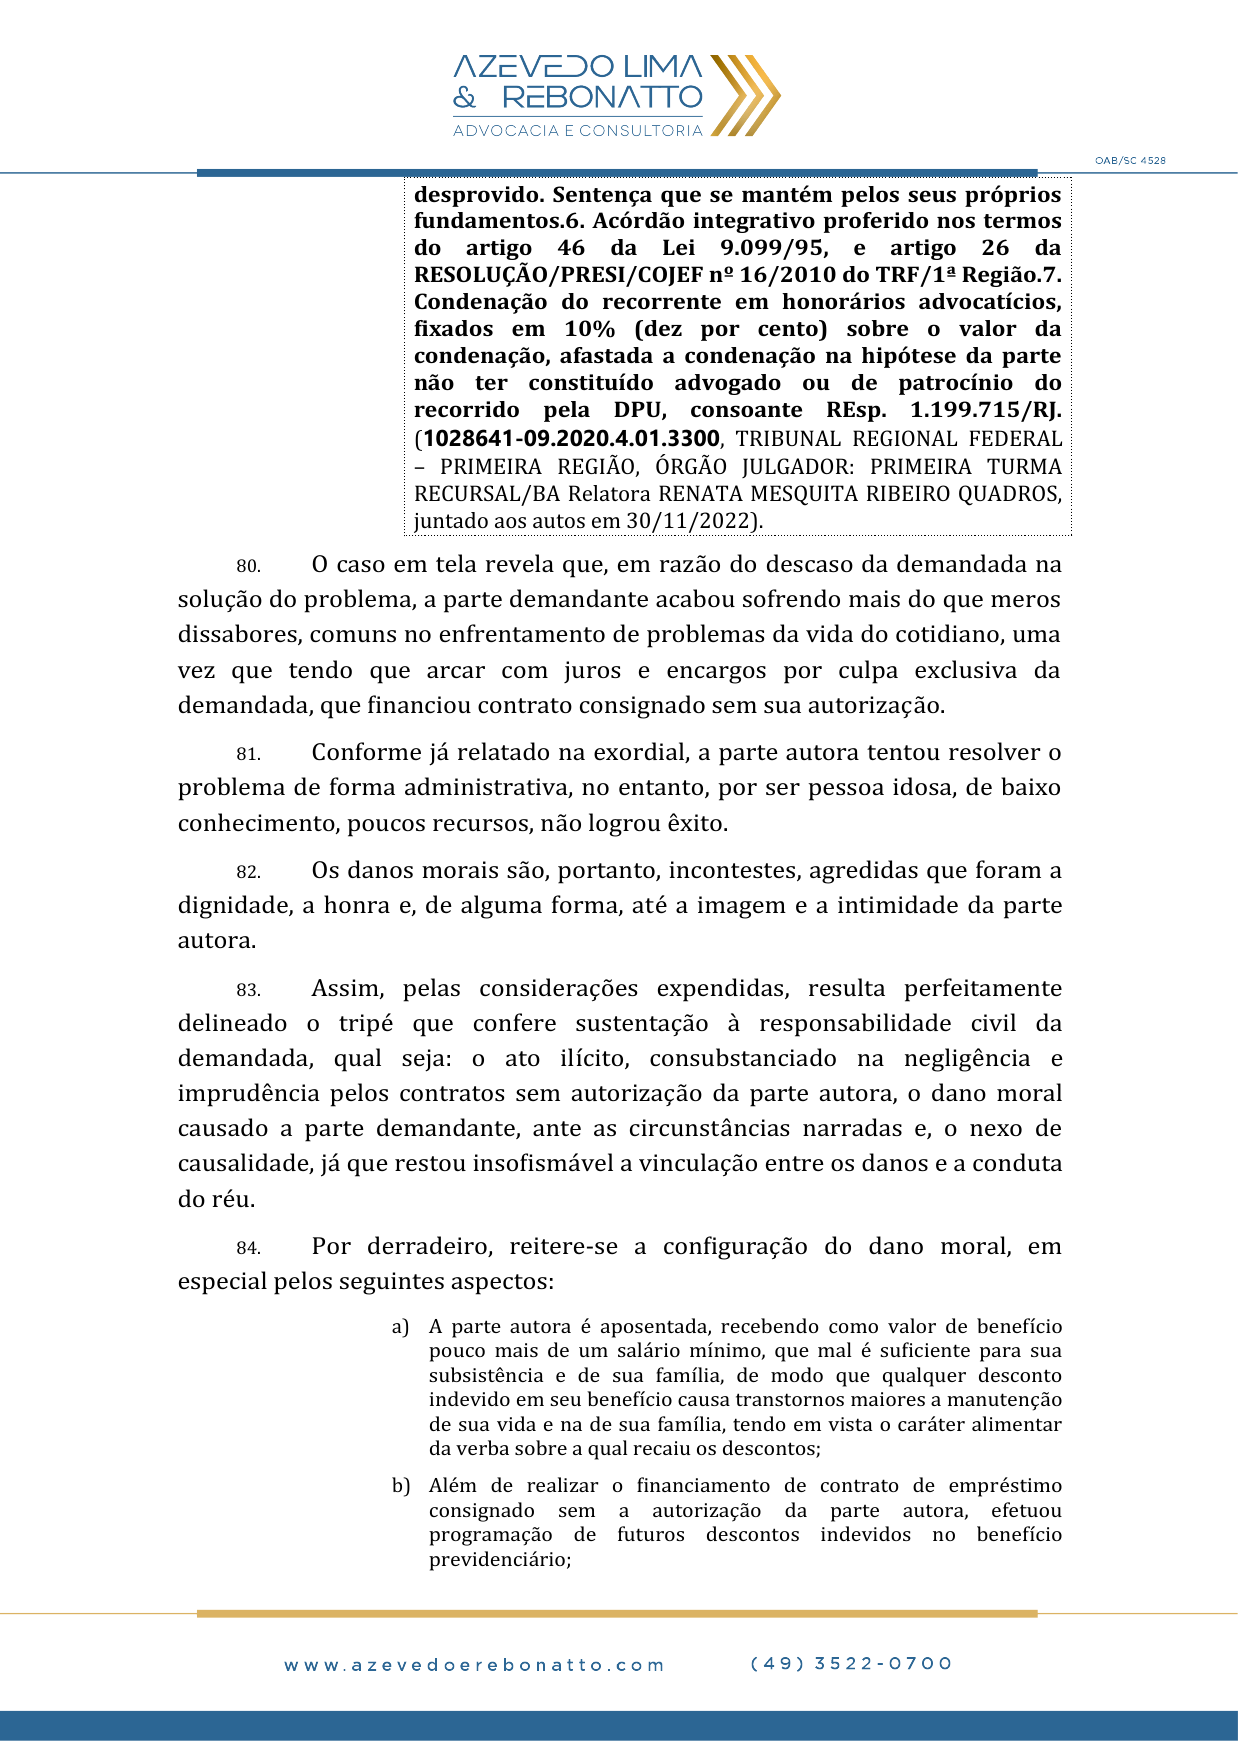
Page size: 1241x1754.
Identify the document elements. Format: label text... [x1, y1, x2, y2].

list Os danos morais são, portanto, incontestes, agredidas que foram a dignidade, a honra e, de alguma forma, até a imagem e a intimidade da parte autora. [177, 855, 1063, 954]
list Por derradeiro, reitere-se a configuração do dano moral, em especial pelos seguintes aspectos: [177, 1231, 1063, 1295]
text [404, 177, 1072, 536]
list Assim, pelas considerações expendidas, resulta perfeitamente delineado o tripé que confere sustentação à responsabilidade civil da demandada, qual seja: o ato ilícito, consubstanciado na negligência e imprudência pelos contratos sem autorização da parte autora, o dano moral causado a parte demandante, ante as circunstâncias narradas e, o nexo de causalidade, já que restou insofismável a vinculação entre os danos e a conduta do réu. [177, 973, 1063, 1212]
list Conforme já relatado na exordial, a parte autora tentou resolver o problema de forma administrativa, no entanto, por ser pessoa idosa, de baixo conhecimento, poucos recursos, não logrou êxito. [177, 737, 1063, 836]
picture [0, 0, 1238, 1741]
list A parte autora é aposentada, recebendo como valor de benefício pouco mais de um salário mínimo, que mal é suficiente para sua subsistência e de sua família, de modo que qualquer desconto indevido em seu benefício causa transtornos maiores a manutenção de sua vida e na de sua família, tendo em vista o caráter alimentar da verba sobre a qual recaiu os descontos; [392, 1313, 1063, 1460]
list Além de realizar o financiamento de contrato de empréstimo consignado sem a autorização da parte autora, efetuou programação de futuros descontos indevidos no benefício previdenciário; [392, 1473, 1063, 1571]
list O caso em tela revela que, em razão do descaso da demandada na solução do problema, a parte demandante acabou sofrendo mais do que meros dissabores, comuns no enfrentamento de problemas da vida do cotidiano, uma vez que tendo que arcar com juros e encargos por culpa exclusiva da demandada, que financiou contrato consignado sem sua autorização. [177, 549, 1063, 719]
